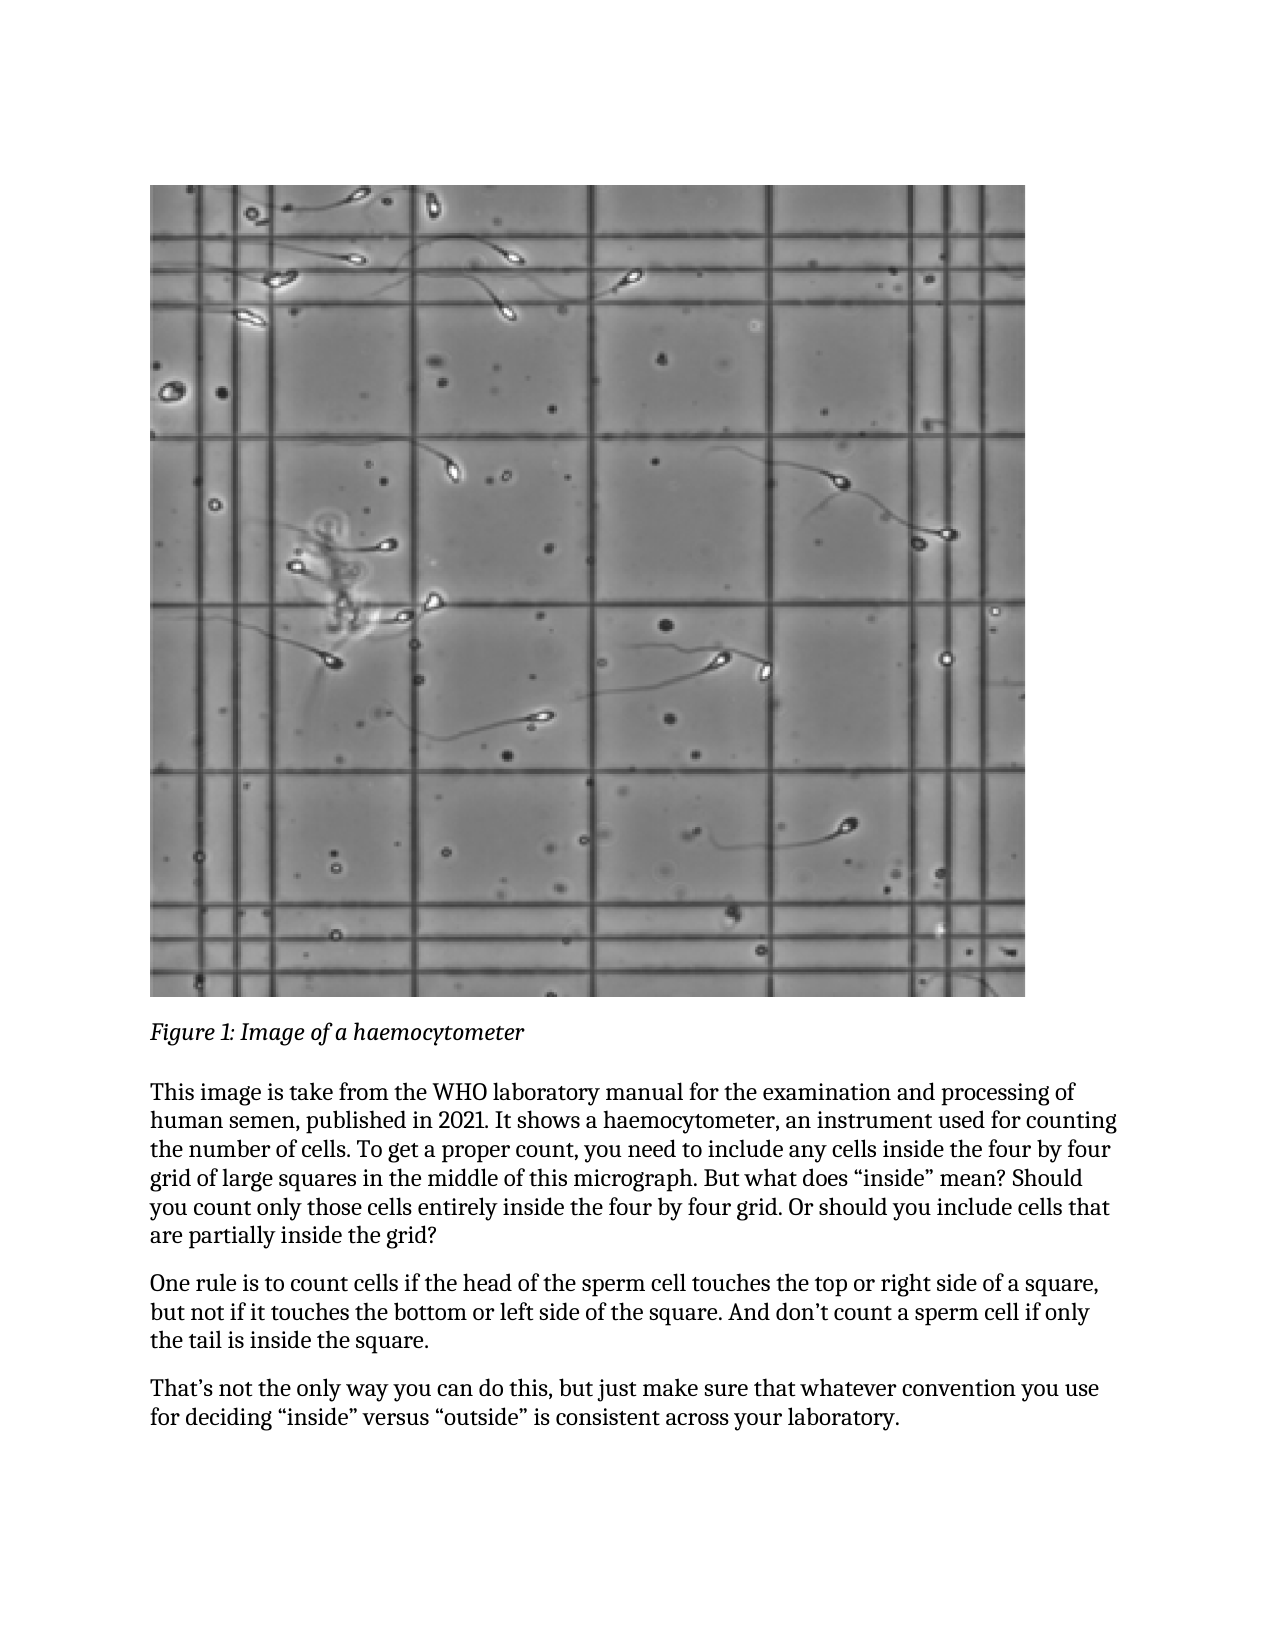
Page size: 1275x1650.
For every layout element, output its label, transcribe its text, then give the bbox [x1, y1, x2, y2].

picture [150, 185, 1025, 997]
text One rule is to count cells if the head of the sperm cell touches the top or right side of a square, but not if it touches the bottom or left side of the square. And don’t count a sperm cell if only the tail is inside the square. [150, 1269, 1125, 1355]
text That’s not the only way you can do this, but just make sure that whatever convention you use for deciding “inside” versus “outside” is consistent across your laboratory. [150, 1374, 1125, 1431]
text This image is take from the WHO laboratory manual for the examination and processing of human semen, published in 2021. It shows a haemocytometer, an instrument used for counting the number of cells. To get a proper count, you need to include any cells inside the four by four grid of large squares in the middle of this micrograph. But what does “inside” mean? Should you count only those cells entirely inside the four by four grid. Or should you include cells that are partially inside the grid? [150, 1077, 1125, 1250]
table_header Figure 1: Image of a haemocytometer [139, 186, 1114, 1059]
